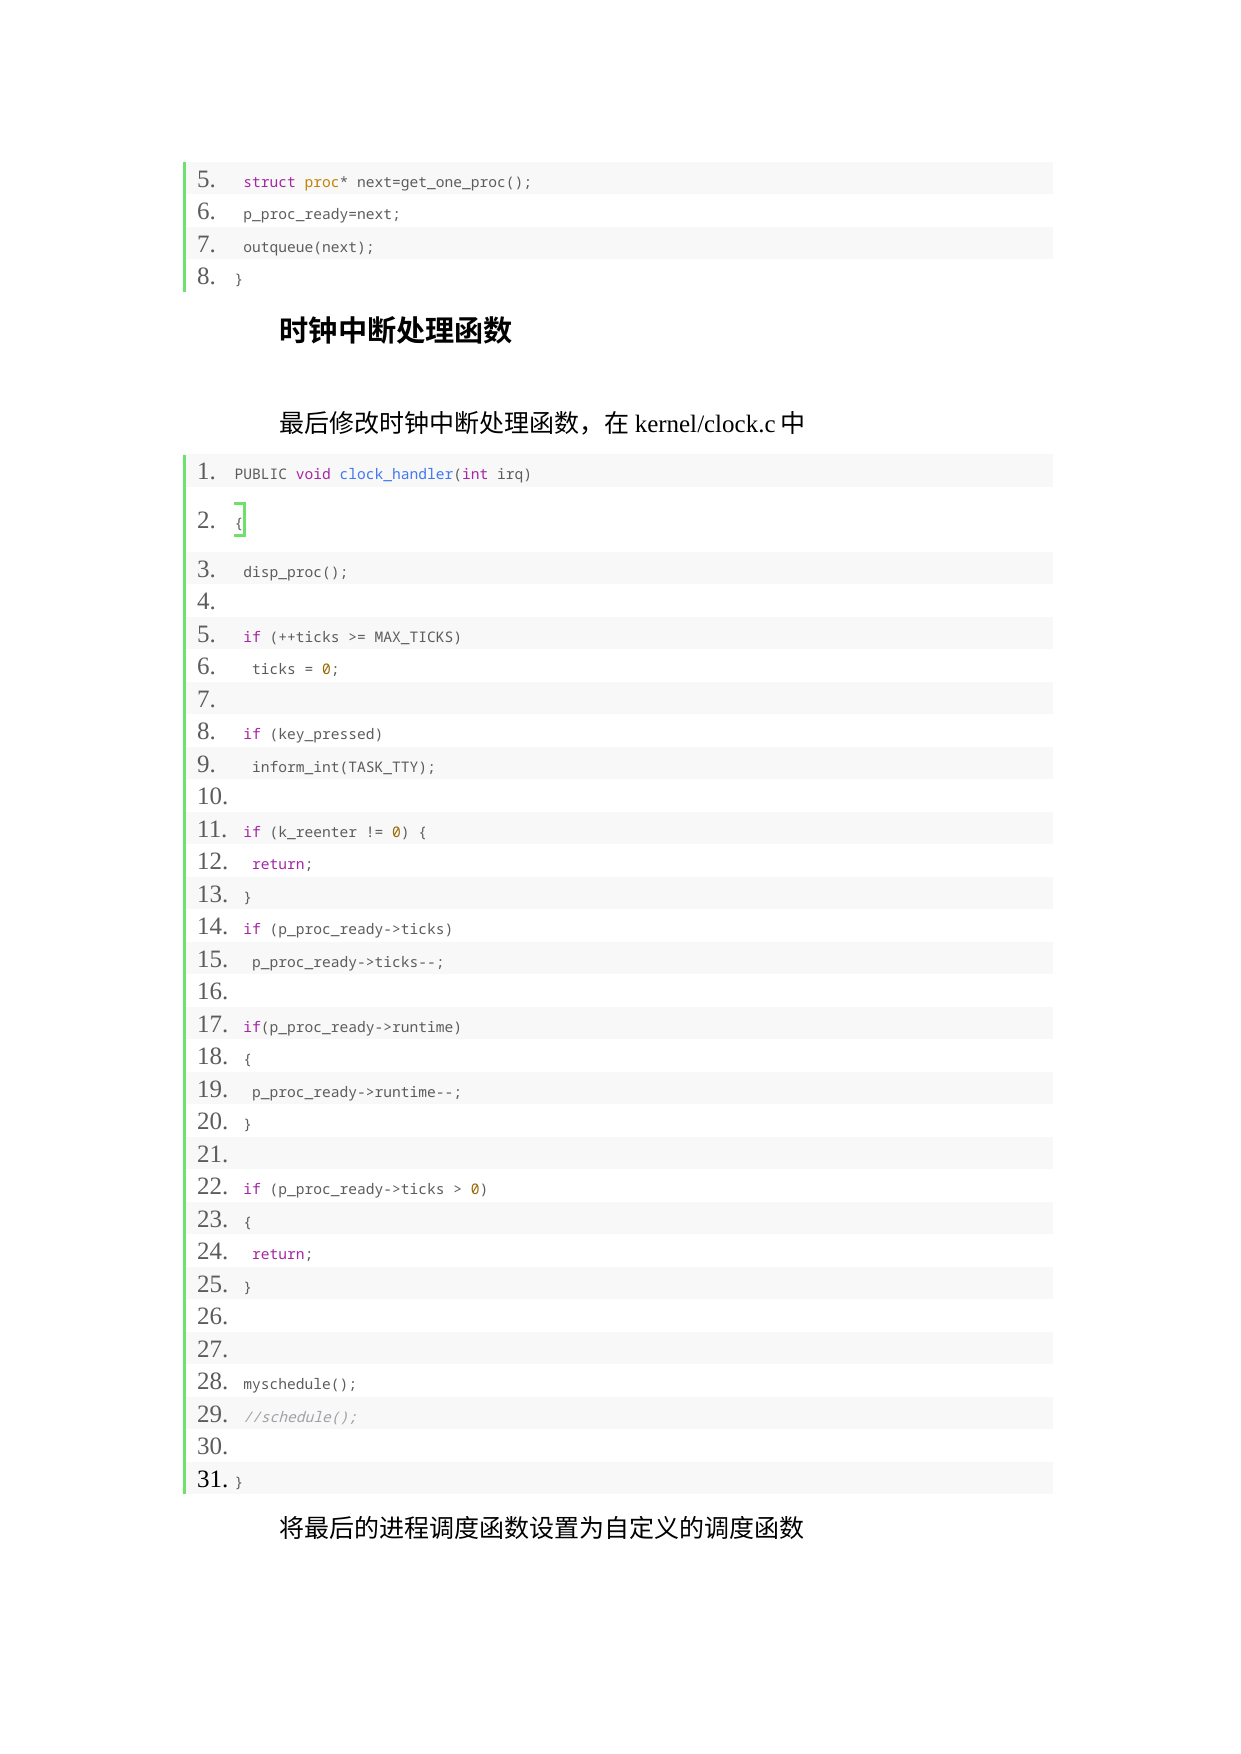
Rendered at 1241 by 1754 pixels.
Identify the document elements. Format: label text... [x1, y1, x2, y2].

list ticks = 0; [186, 649, 1053, 682]
subtitle 时钟中断处理函数 [187, 296, 1053, 361]
list if (key_pressed) [186, 714, 1053, 747]
list //schedule(); [186, 1397, 1053, 1429]
text 最后修改时钟中断处理函数，在kernel/clock.c中 [187, 389, 1053, 454]
list if (++ticks >= MAX_TICKS) [186, 617, 1053, 649]
list p_proc_ready->ticks--; [186, 942, 1053, 974]
list { [186, 1039, 1053, 1072]
list PUBLIC void clock_handler(int irq) [183, 454, 1053, 487]
list inform_int(TASK_TTY); [186, 747, 1053, 779]
list return; [186, 844, 1053, 877]
list struct proc* next=get_one_proc(); [186, 162, 1053, 194]
list } [186, 259, 1053, 292]
list if(p_proc_ready->runtime) [186, 1007, 1053, 1039]
list outqueue(next); [186, 227, 1053, 259]
list if (k_reenter != 0) { [186, 812, 1053, 844]
list } [186, 1267, 1053, 1299]
list return; [186, 1234, 1053, 1267]
list { [186, 487, 1053, 552]
list } [186, 1104, 1053, 1137]
list if (p_proc_ready->ticks > 0) [186, 1169, 1053, 1202]
list } [186, 877, 1053, 909]
list } [186, 1462, 1053, 1494]
list myschedule(); [186, 1364, 1053, 1397]
list p_proc_ready->runtime--; [186, 1072, 1053, 1104]
list p_proc_ready=next; [186, 194, 1053, 227]
text 将最后的进程调度函数设置为自定义的调度函数 [187, 1494, 1053, 1559]
list if (p_proc_ready->ticks) [186, 909, 1053, 942]
list disp_proc(); [186, 552, 1053, 584]
list { [186, 1202, 1053, 1234]
